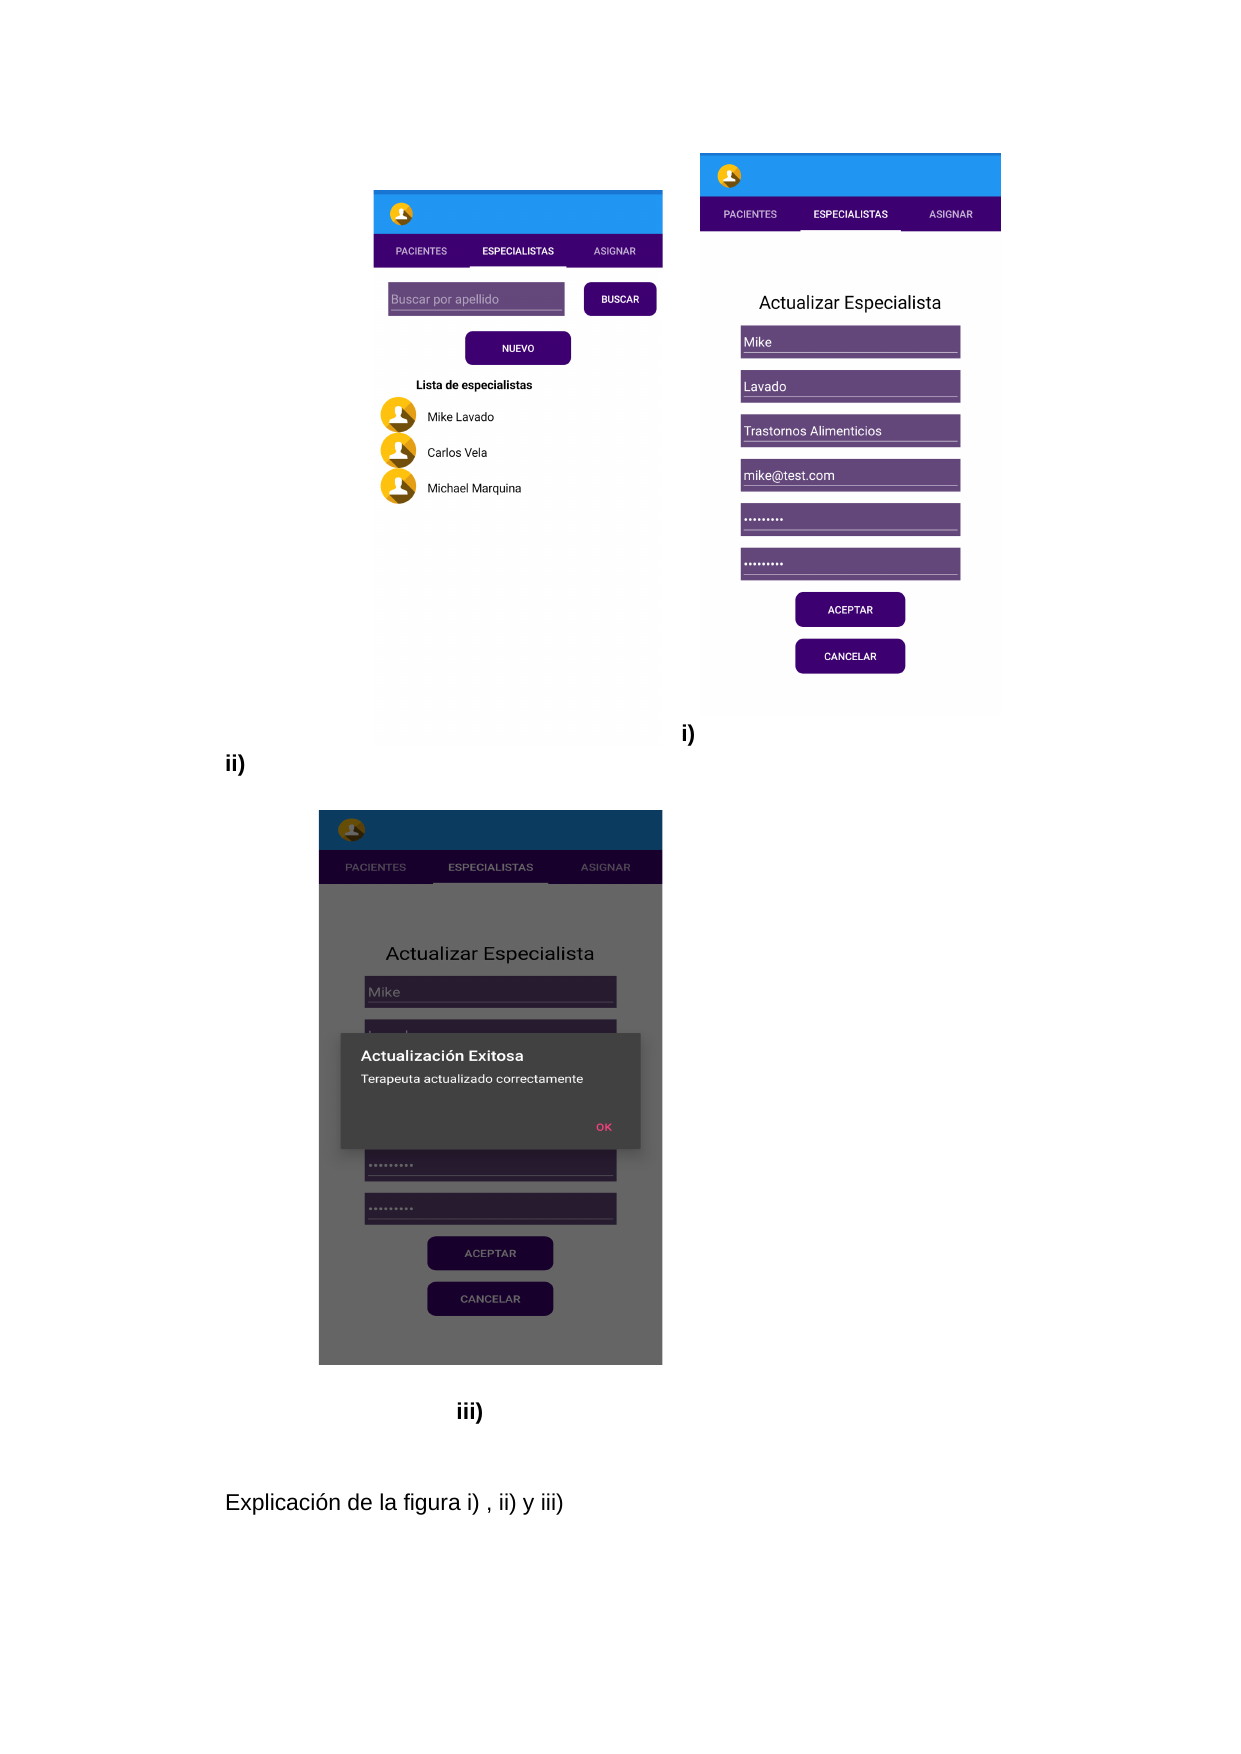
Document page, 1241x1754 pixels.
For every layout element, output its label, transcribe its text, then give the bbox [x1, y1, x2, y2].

text Explicación de la figura i) , ii) y iii) [150, 1489, 1090, 1515]
picture [373, 190, 663, 748]
text i) ii) [225, 720, 1090, 777]
text iii) [450, 1398, 1090, 1424]
